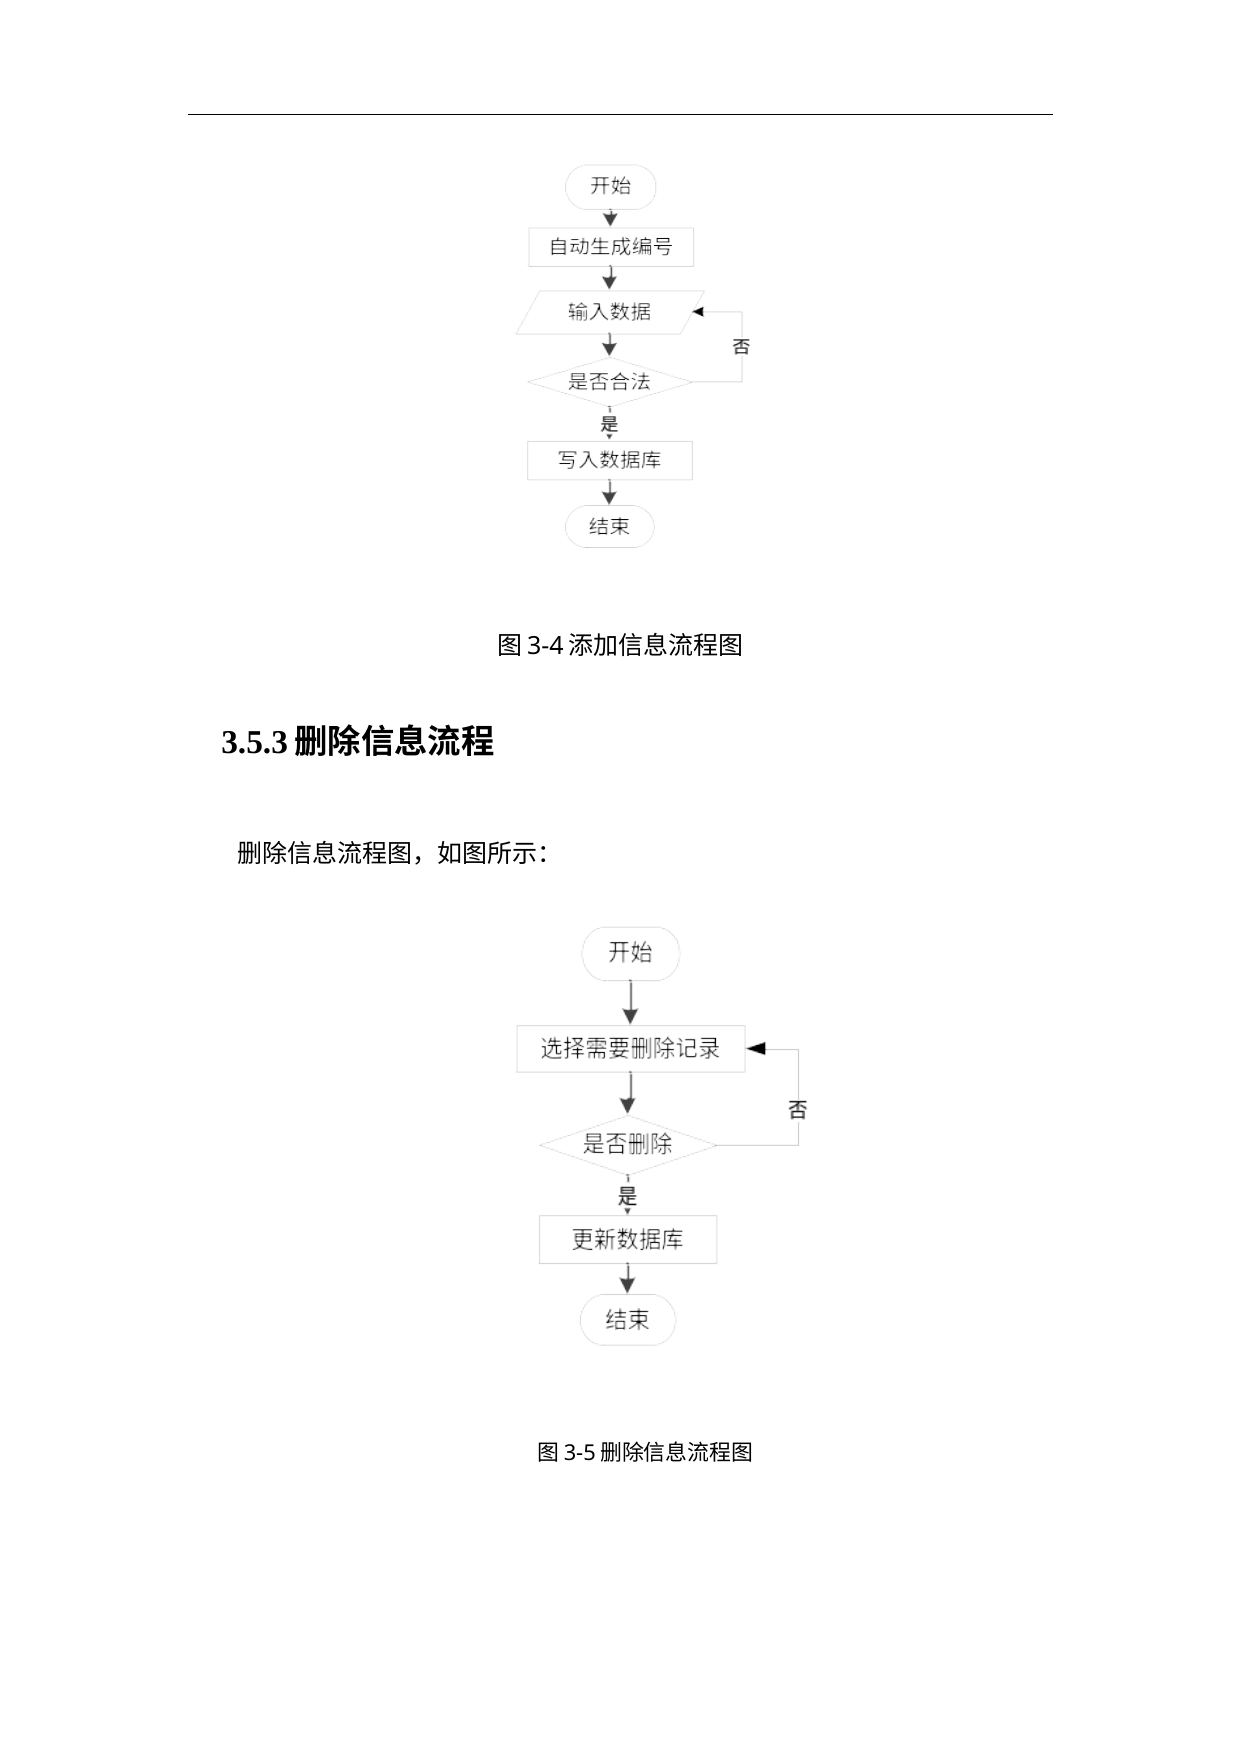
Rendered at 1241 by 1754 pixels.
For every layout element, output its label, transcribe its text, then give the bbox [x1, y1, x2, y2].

text 删除信息流程图，如图所示： [187, 819, 1053, 884]
subtitle 3.5.3删除信息流程 [187, 707, 1053, 772]
text 图3-4添加信息流程图 [187, 611, 1053, 676]
text 图3-5删除信息流程图 [187, 1434, 1053, 1467]
